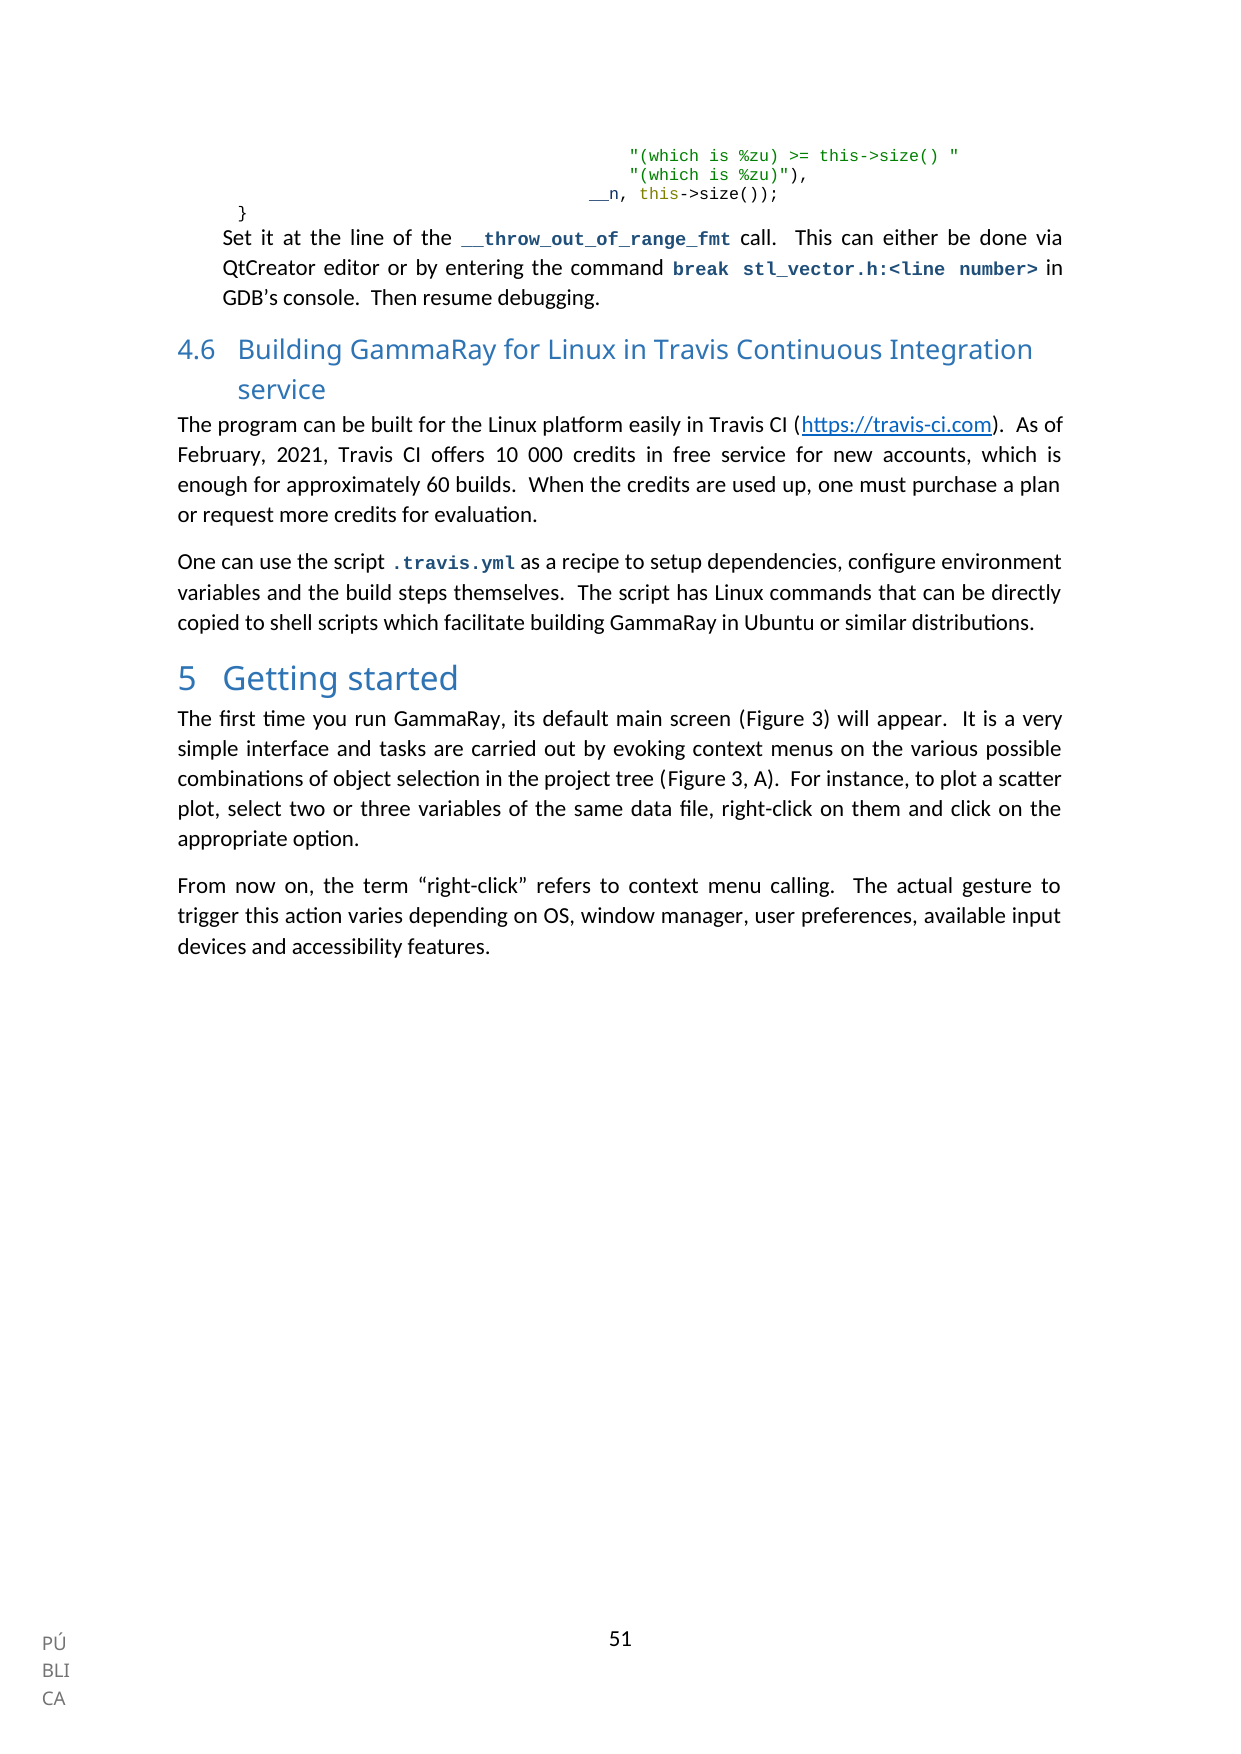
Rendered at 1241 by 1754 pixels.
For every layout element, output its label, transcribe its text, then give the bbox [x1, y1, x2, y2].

text Set it at the line of the __throw_out_of_range_fmt call. This can either be done via QtCreator editor or by entering the command break stl_vector.h:<line number> in GDB’s console. Then resume debugging. [222, 223, 1063, 311]
text "(which is %zu)"), [177, 166, 1063, 185]
subtitle Building GammaRay for Linux in Travis Continuous Integration service [177, 330, 1063, 407]
text } [177, 204, 1063, 223]
subtitle Getting started [177, 655, 1063, 700]
text From now on, the term “right-click” refers to context menu calling. The actual gesture to trigger this action varies depending on OS, window manager, user preferences, available input devices and accessibility features. [177, 871, 1063, 960]
text One can use the script .travis.yml as a recipe to setup dependencies, configure environment variables and the build steps themselves. The script has Linux commands that can be directly copied to shell scripts which facilitate building GammaRay in Ubuntu or similar distributions. [177, 547, 1063, 636]
text The program can be built for the Linux platform easily in Travis CI (https://travis-ci.com). As of February, 2021, Travis CI offers 10 000 credits in free service for new accounts, which is enough for approximately 60 builds. When the credits are used up, one must purchase a plan or request more credits for evaluation. [177, 410, 1063, 528]
text __n, this->size()); [177, 185, 1063, 204]
text The first time you run GammaRay, its default main screen (Figure 3) will appear. It is a very simple interface and tasks are carried out by evoking context menus on the various possible combinations of object selection in the project tree (Figure 3, A). For instance, to plot a scatter plot, select two or three variables of the same data file, right-click on them and click on the appropriate option. [177, 704, 1063, 852]
text "(which is %zu) >= this->size() " [177, 148, 1063, 166]
